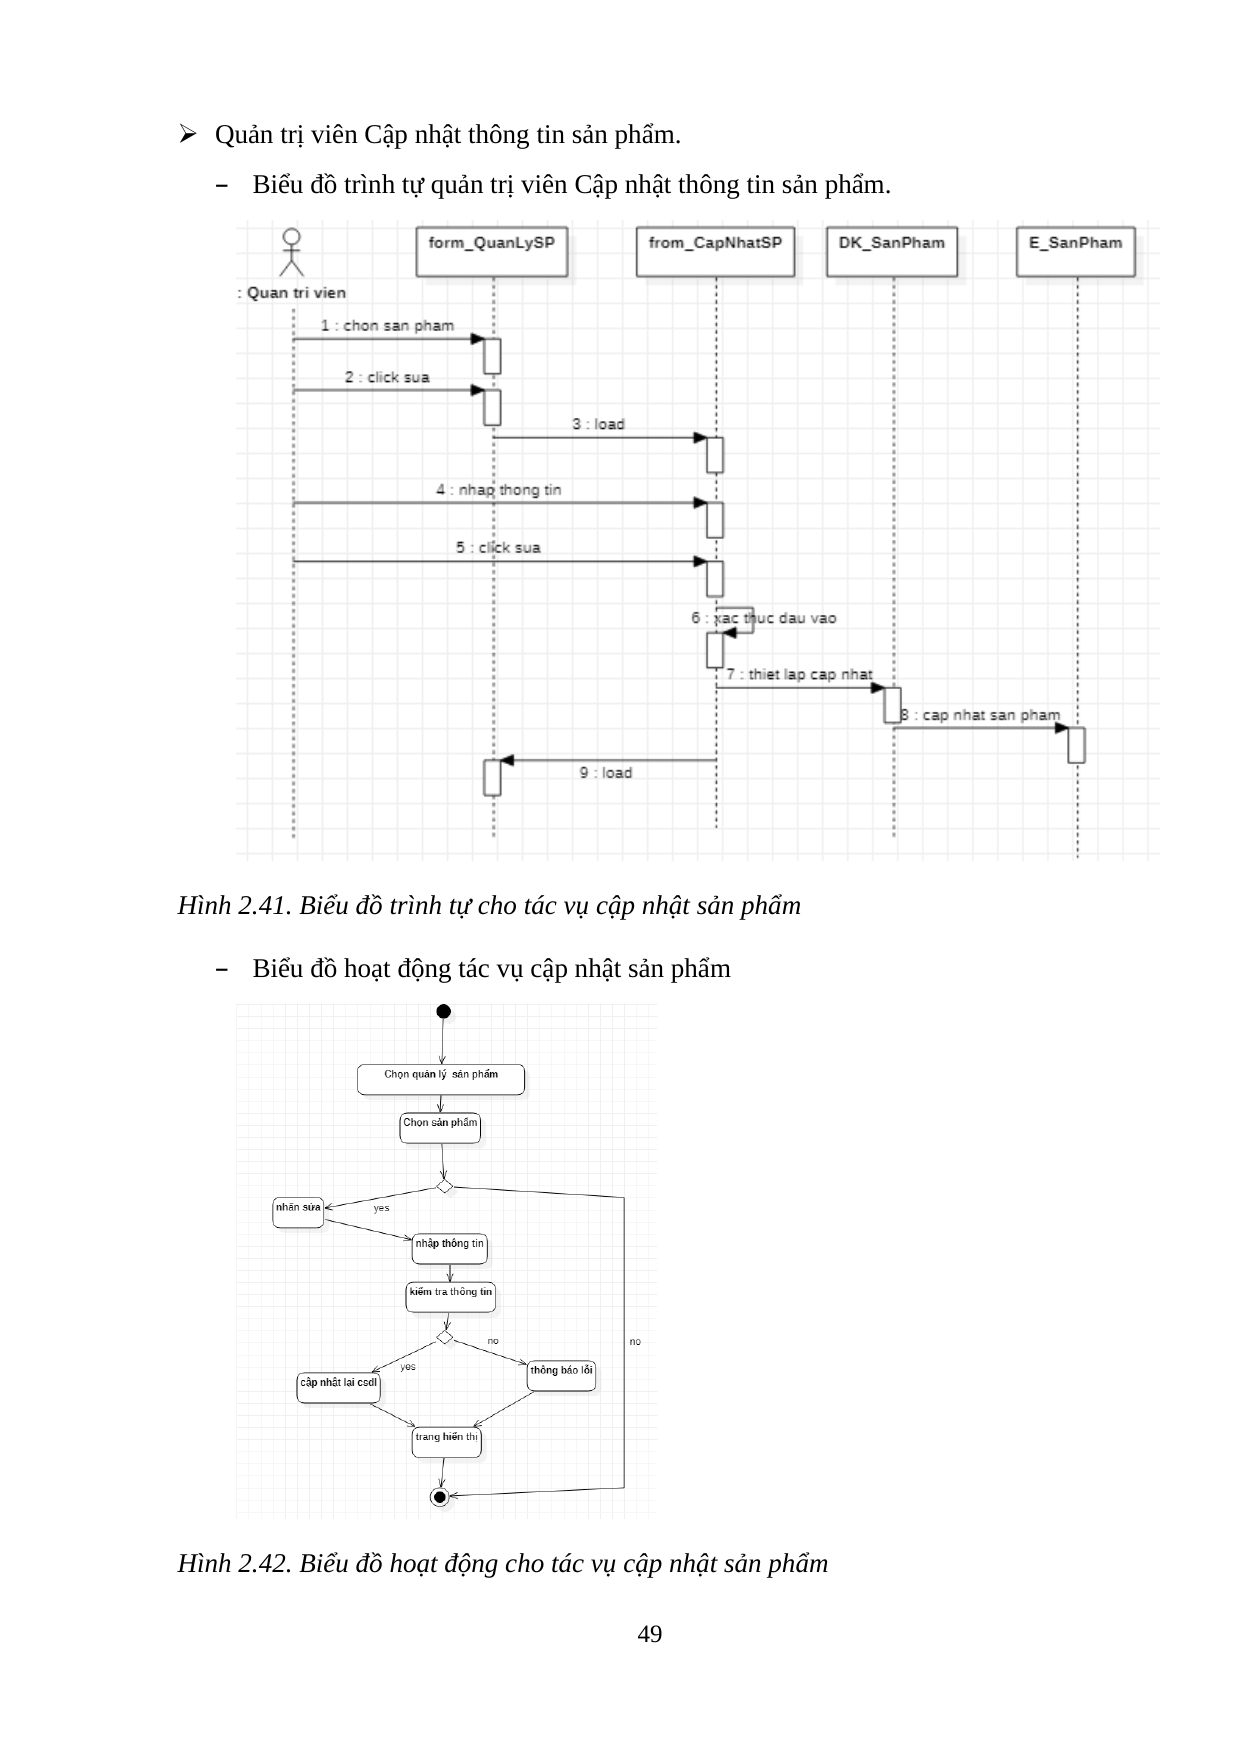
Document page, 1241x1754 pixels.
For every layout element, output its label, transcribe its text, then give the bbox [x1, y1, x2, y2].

list Biểu đồ trình tự quản trị viên Cập nhật thông tin sản phẩm. [215, 165, 1122, 202]
list Quản trị viên Cập nhật thông tin sản phẩm. [177, 118, 1122, 149]
list Biểu đồ hoạt động tác vụ cập nhật sản phẩm [215, 948, 1122, 985]
picture [236, 1003, 658, 1519]
picture [236, 220, 1160, 861]
